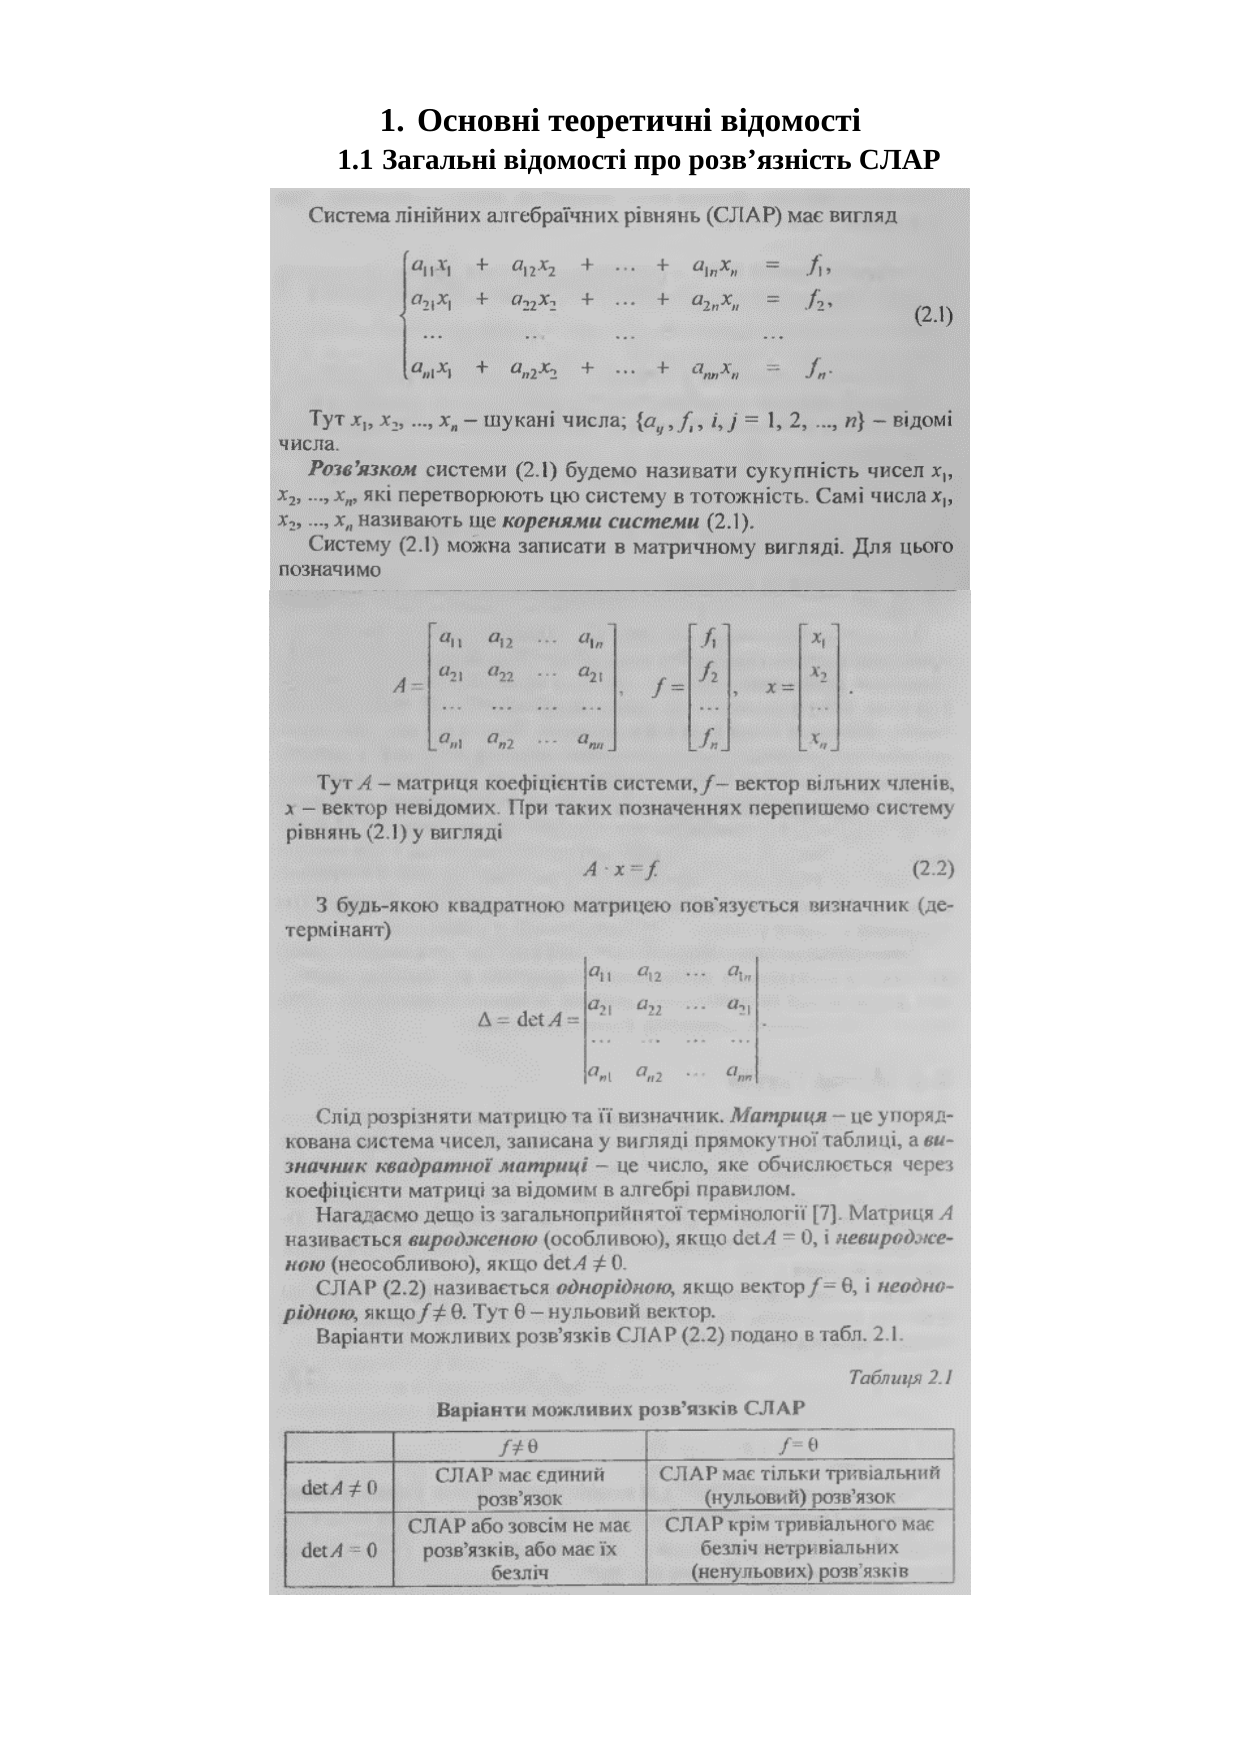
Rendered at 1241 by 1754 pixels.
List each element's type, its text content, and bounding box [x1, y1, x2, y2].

subtitle Основні теоретичні відомості [75, 100, 1165, 138]
subtitle Загальні відомості про розв’язність СЛАР [112, 142, 1165, 176]
picture [269, 188, 971, 1595]
